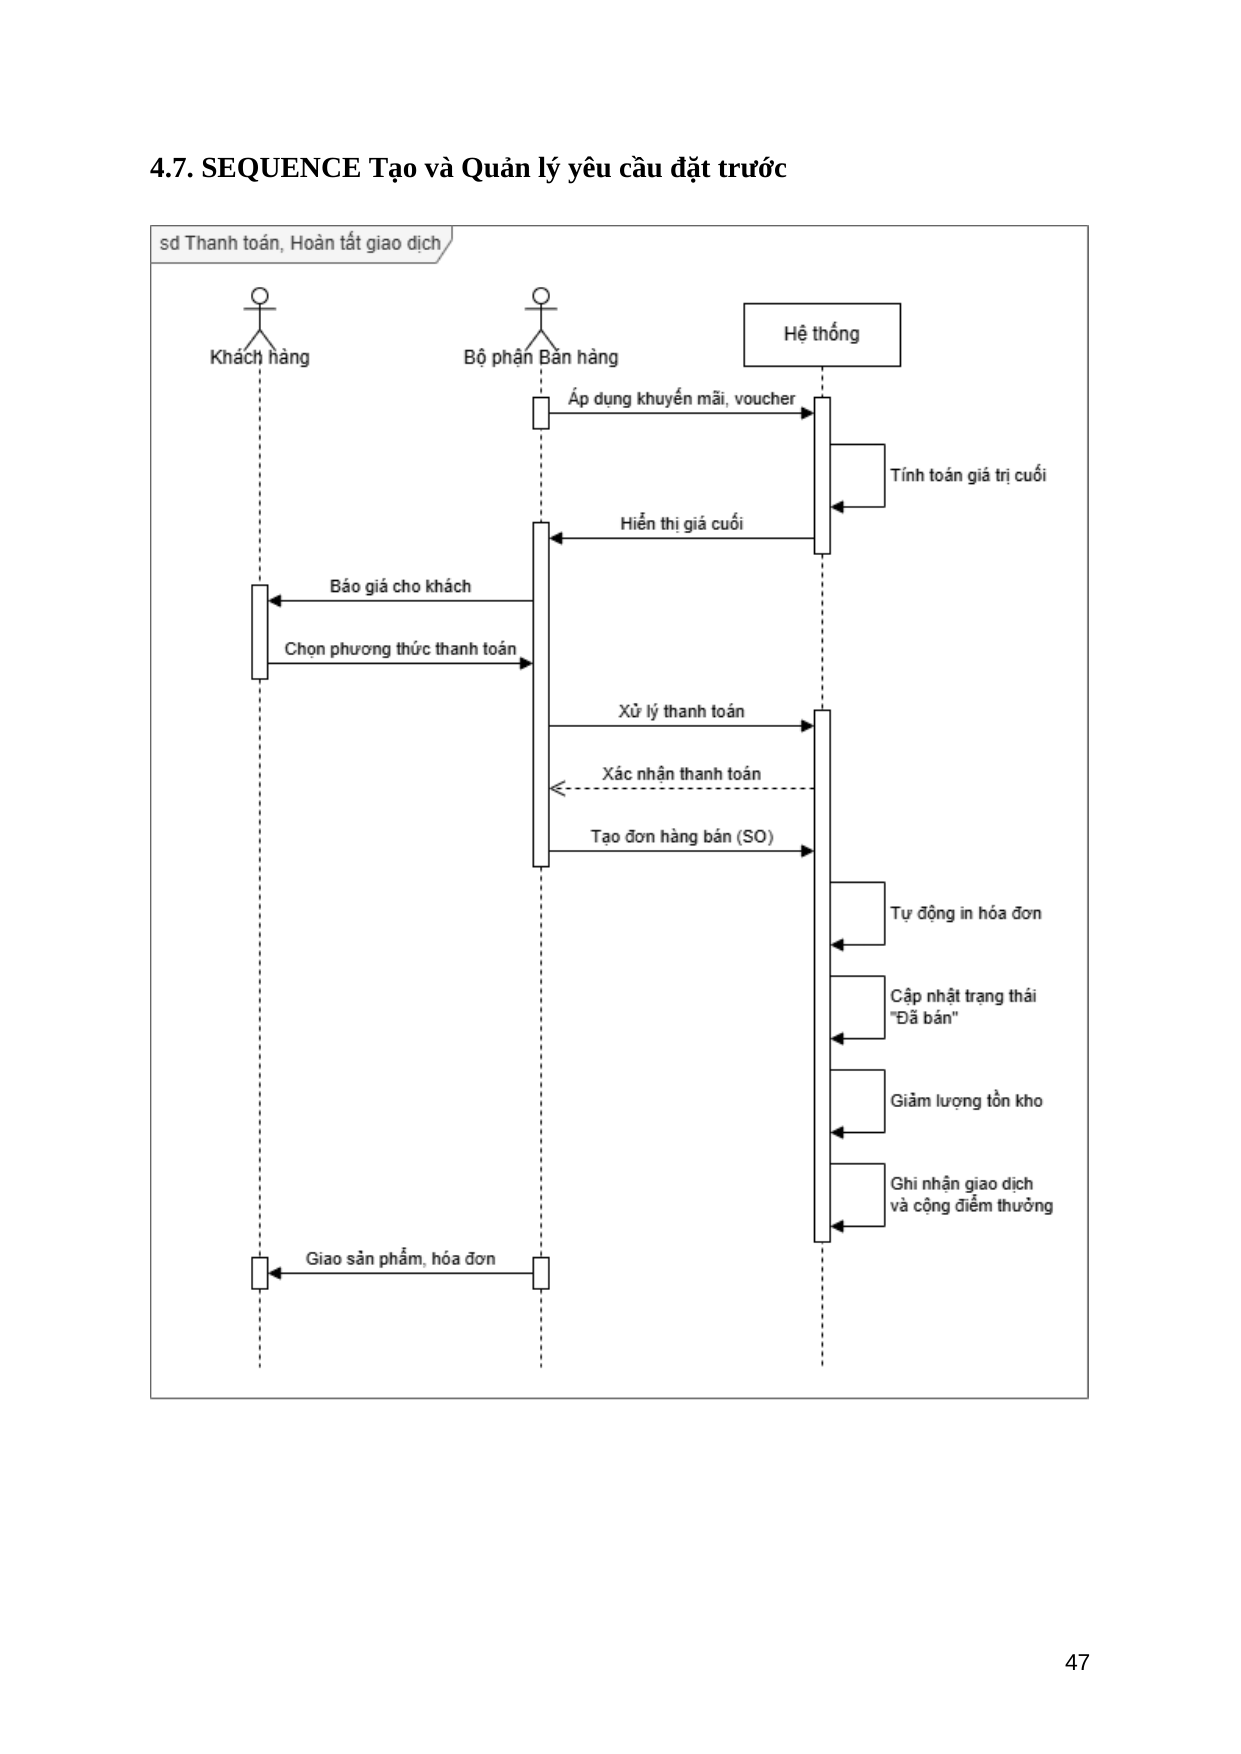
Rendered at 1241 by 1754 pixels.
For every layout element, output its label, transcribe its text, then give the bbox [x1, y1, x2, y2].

picture [150, 225, 1089, 1401]
subtitle 4.7. SEQUENCE Tạo và Quản lý yêu cầu đặt trước [150, 150, 1090, 183]
